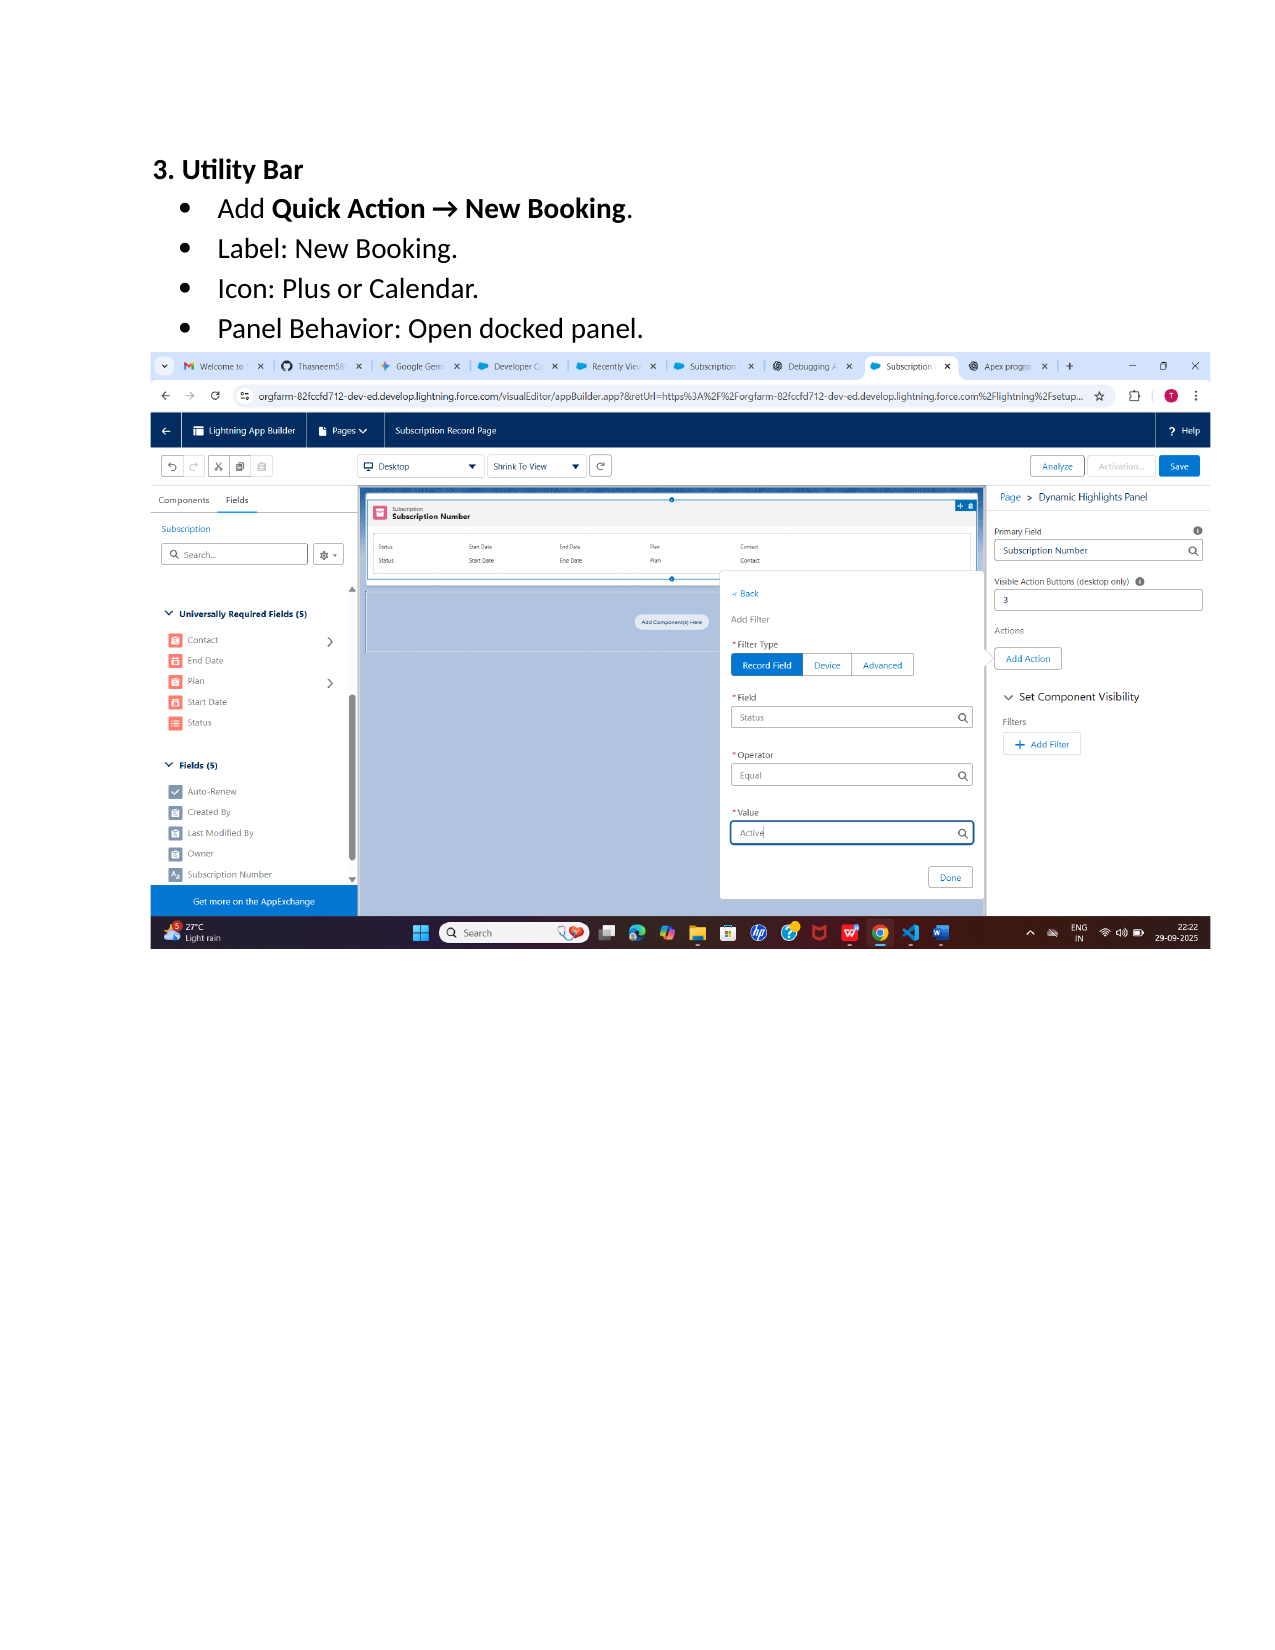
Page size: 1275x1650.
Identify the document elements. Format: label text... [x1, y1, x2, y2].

subtitle Icon: Plus or Calendar. [180, 273, 1144, 305]
subtitle 3. Utility Bar [151, 153, 1144, 186]
subtitle Add Quick Action → New Booking. [180, 193, 1144, 226]
picture [150, 352, 1211, 949]
subtitle Panel Behavior: Open docked panel. [180, 313, 1144, 345]
subtitle Label: New Booking. [180, 233, 1144, 265]
